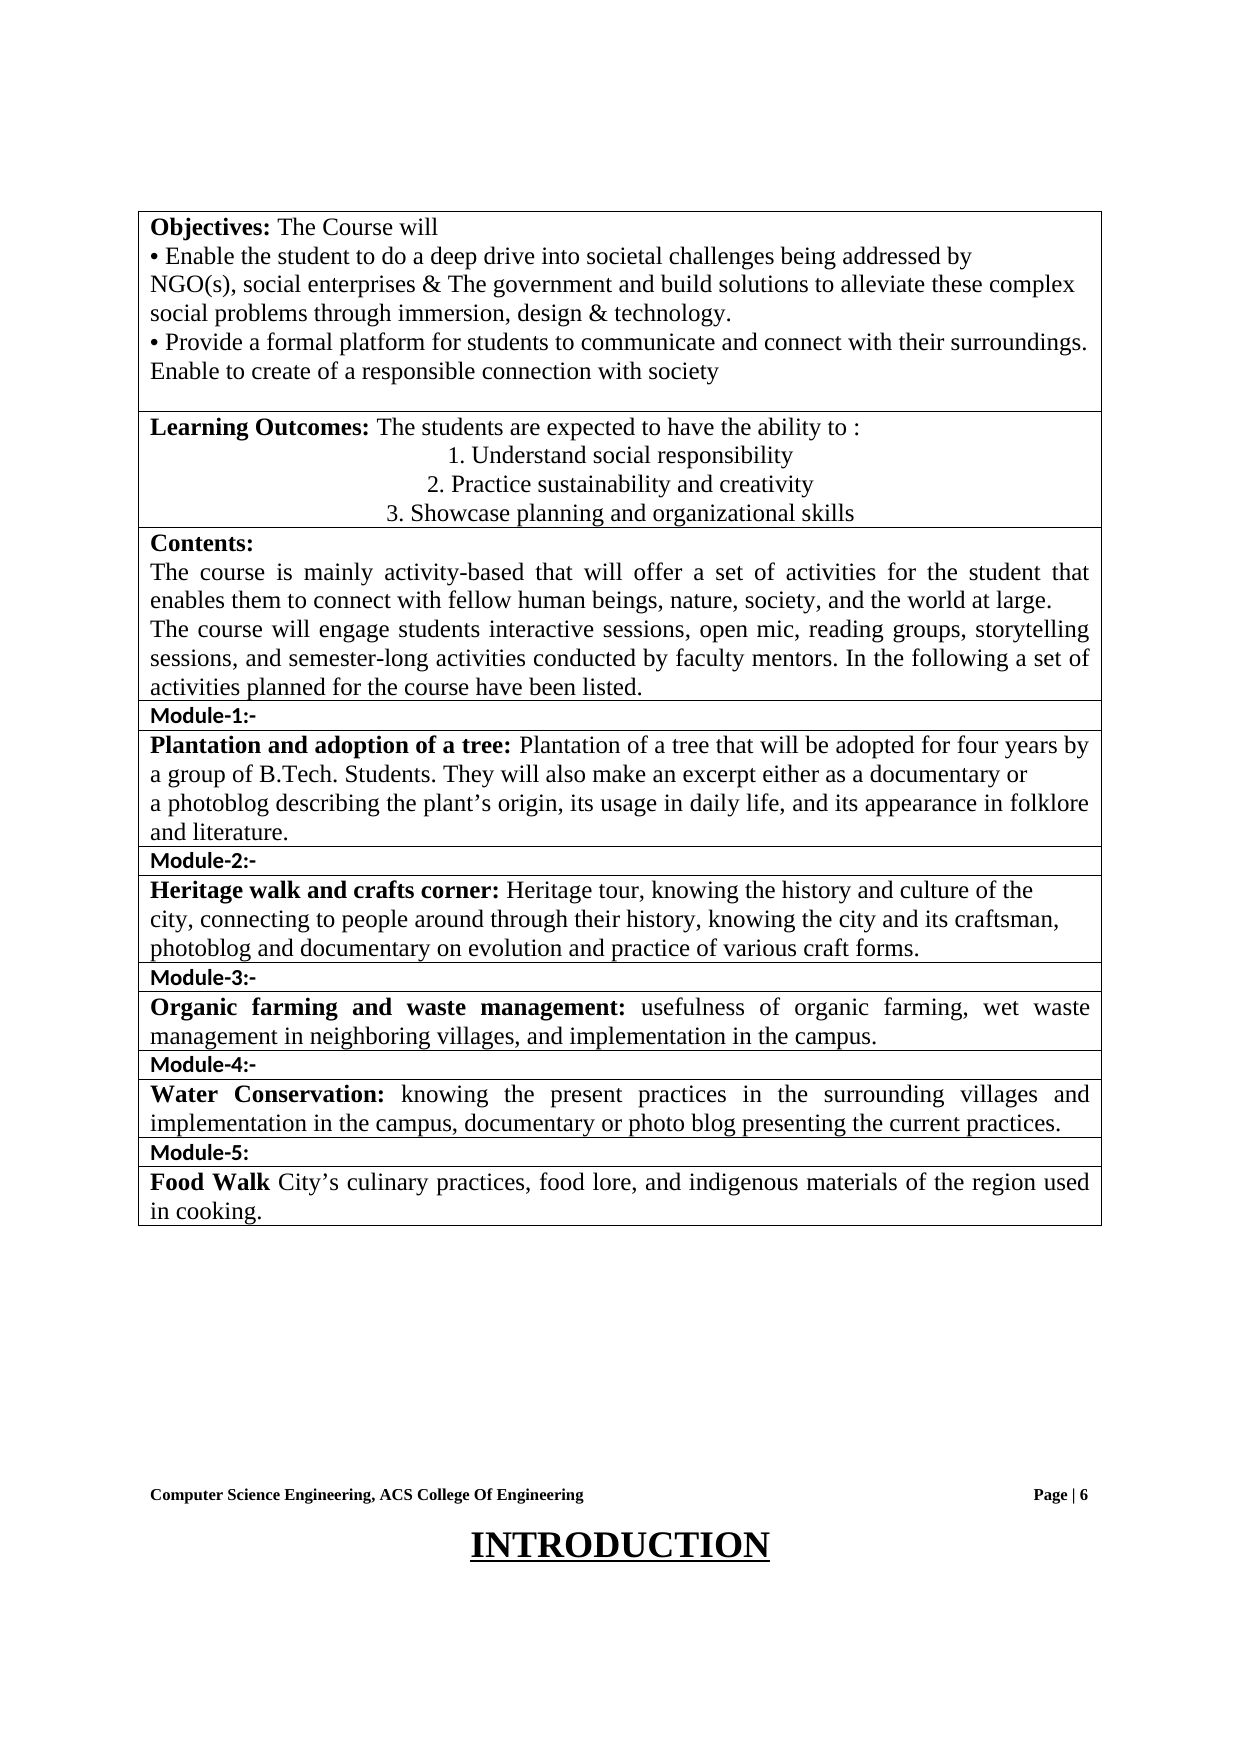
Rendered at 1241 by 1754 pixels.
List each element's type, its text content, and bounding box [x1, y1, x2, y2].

table_cell Food Walk City’s culinary practices, food lore, and indigenous materials of the region used in cooking. [139, 1167, 1101, 1225]
text INTRODUCTION [150, 1523, 1090, 1566]
table_cell Learning Outcomes: The students are expected to have the ability to : 1. Understand social responsibility 2. Practice sustainability and creativity 3. Showcase planning and organizational skills [139, 412, 1101, 527]
table_cell Plantation and adoption of a tree: Plantation of a tree that will be adopted for four years by a group of B.Tech. Students. They will also make an excerpt either as a documentary or a photoblog describing the plant’s origin, its usage in daily life, and its appearance in folklore and literature. [139, 731, 1101, 846]
table_cell Module-4:- [139, 1051, 1101, 1078]
text Computer Science Engineering, ACS College Of Engineering Page | 6 [150, 1484, 1090, 1504]
table_cell Organic farming and waste management: usefulness of organic farming, wet waste management in neighboring villages, and implementation in the campus. [139, 992, 1101, 1049]
table_cell Module-1:- [139, 701, 1101, 729]
table_cell Heritage walk and crafts corner: Heritage tour, knowing the history and culture of the city, connecting to people around through their history, knowing the city and its craftsman, photoblog and documentary on evolution and practice of various craft forms. [139, 876, 1101, 962]
table_header Objectives: The Course will • Enable the student to do a deep drive into societal challenges being addressed by NGO(s), social enterprises & The government and build solutions to alleviate these complex social problems through immersion, design & technology. • Provide a formal platform for students to communicate and connect with their surroundings. Enable to create of a responsible connection with society [139, 212, 1101, 411]
table_cell Module-3:- [139, 963, 1101, 991]
table_cell Module-5: [139, 1138, 1101, 1166]
table_cell Water Conservation: knowing the present practices in the surrounding villages and implementation in the campus, documentary or photo blog presenting the current practices. [139, 1080, 1101, 1137]
table_cell Contents: The course is mainly activity-based that will offer a set of activities for the student that enables them to connect with fellow human beings, nature, society, and the world at large. The course will engage students interactive sessions, open mic, reading groups, storytelling sessions, and semester-long activities conducted by faculty mentors. In the following a set of activities planned for the course have been listed. [139, 528, 1101, 700]
table_cell Module-2:- [139, 847, 1101, 874]
